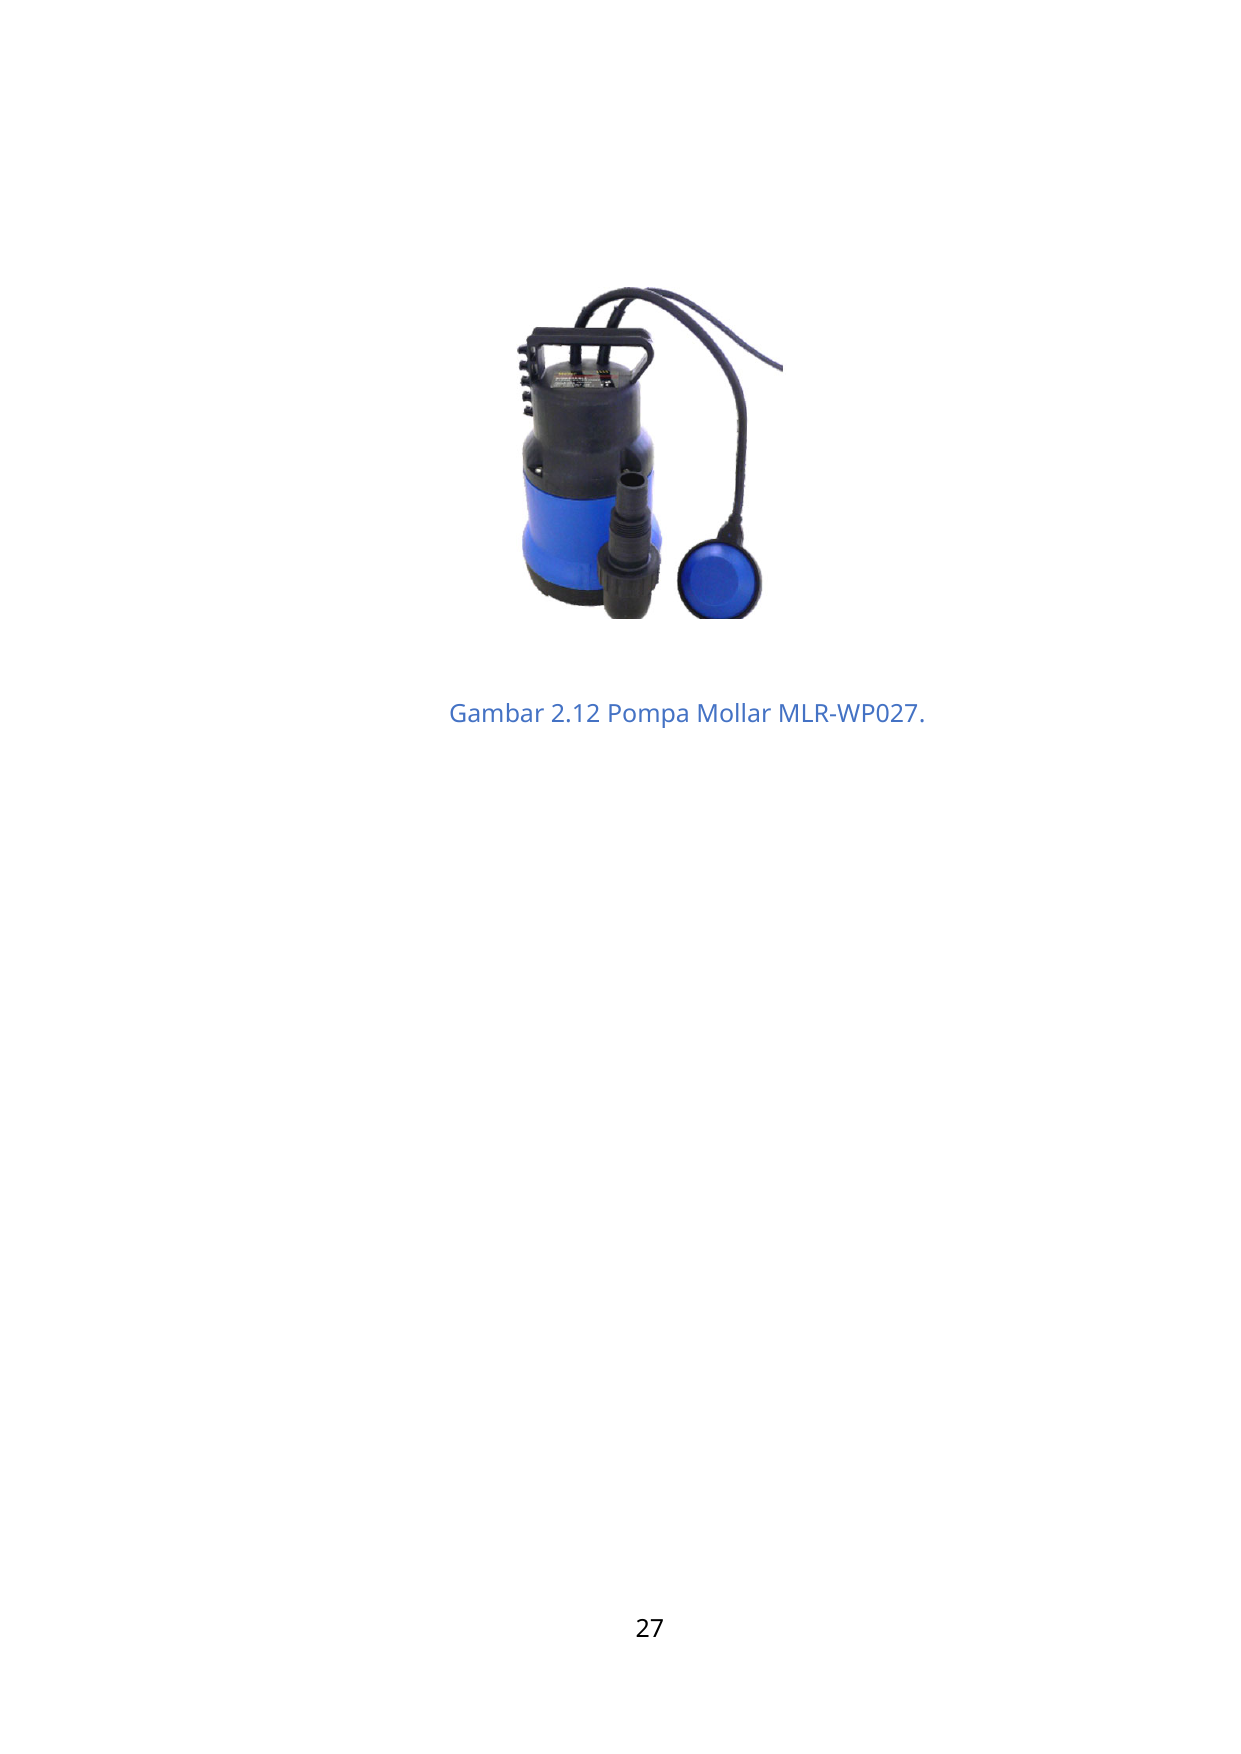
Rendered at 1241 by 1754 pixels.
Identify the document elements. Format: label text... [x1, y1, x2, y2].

picture [453, 287, 845, 619]
list Gambar 2.12 Pompa Mollar MLR-WP027. [236, 696, 1063, 730]
